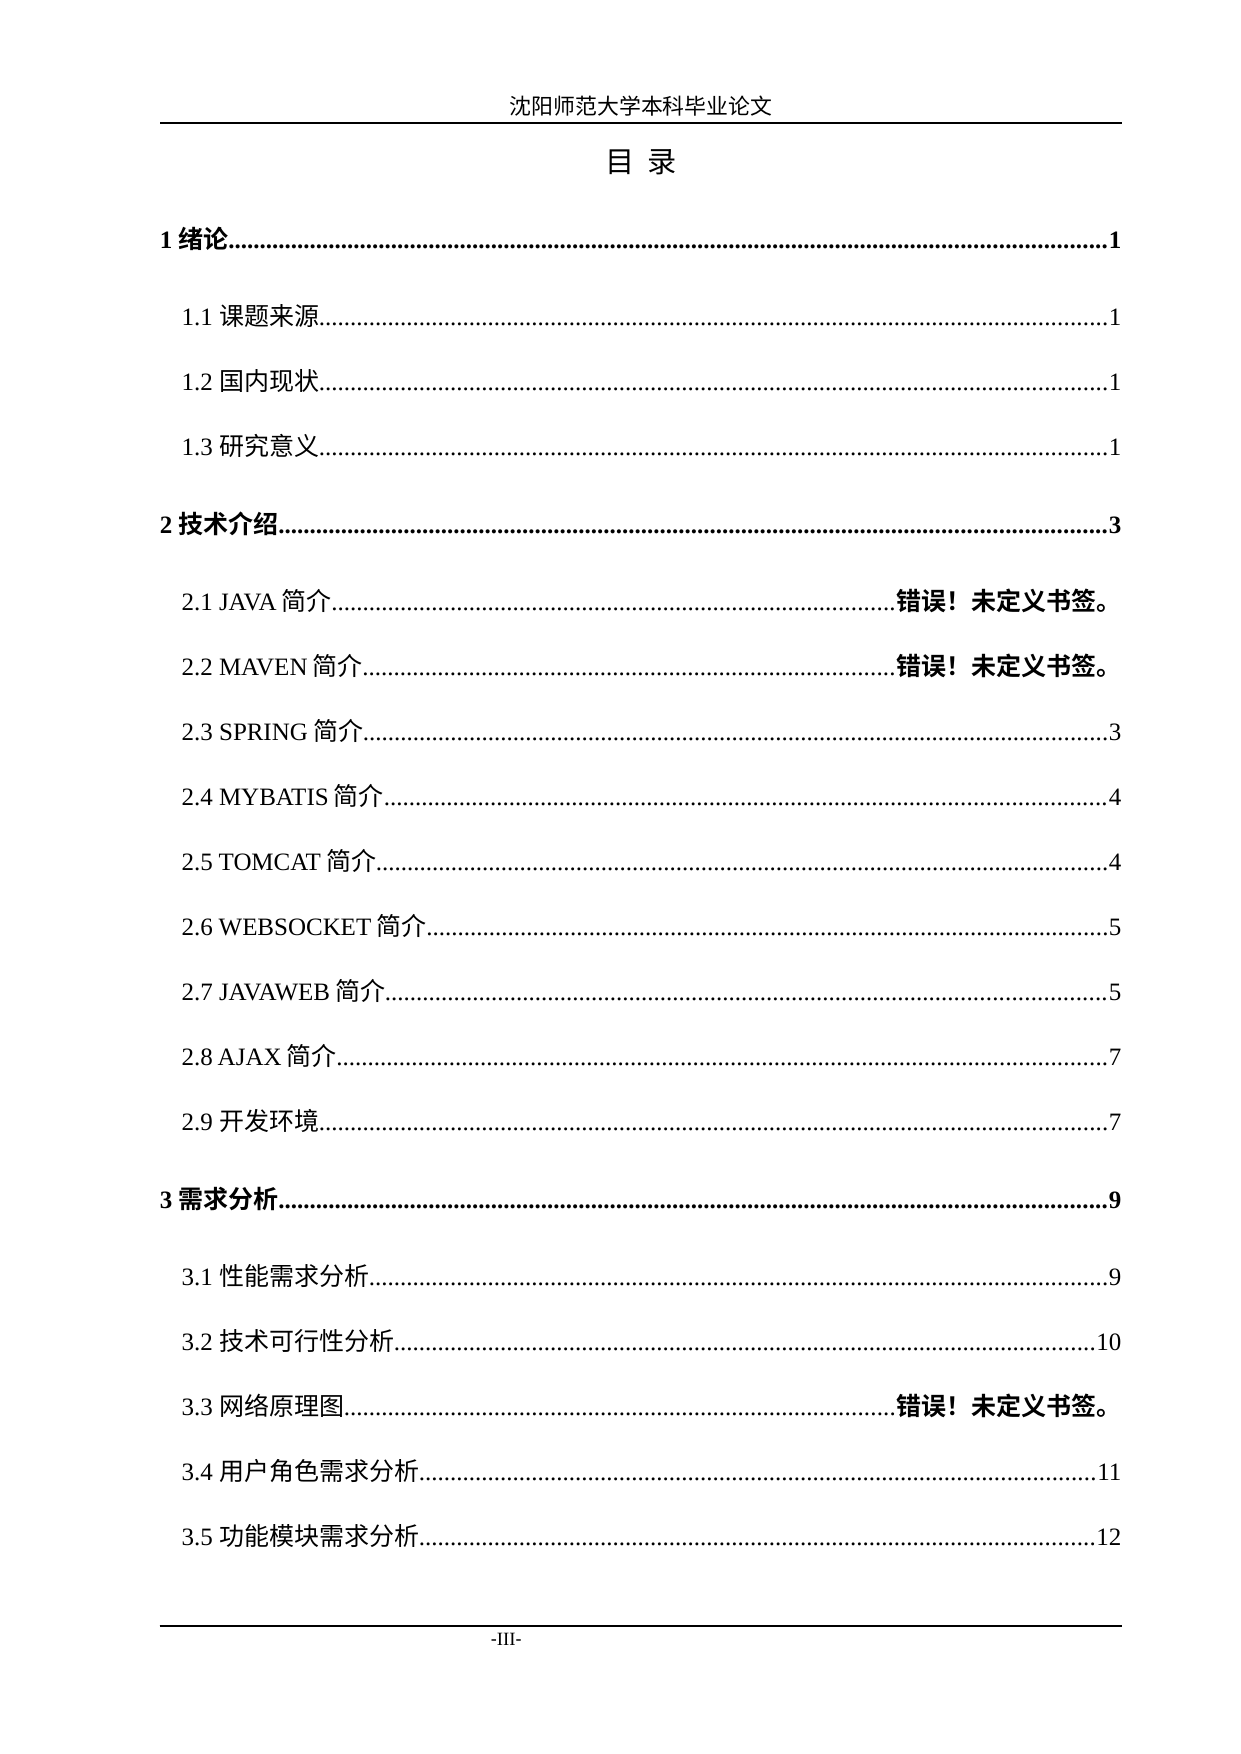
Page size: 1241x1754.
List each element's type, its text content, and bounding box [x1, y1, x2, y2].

text 1.1 课题来源 1 [181, 282, 1122, 347]
text 2.4 MYBATIS简介 4 [181, 762, 1122, 827]
text 2.7 JAVAWEB简介 5 [181, 957, 1122, 1022]
text 2.2 MAVEN简介 错误！未定义书签。 [181, 632, 1122, 697]
text 3.3 网络原理图 错误！未定义书签。 [181, 1372, 1122, 1437]
text 3 需求分析 9 [159, 1165, 1122, 1230]
text 2.1 JAVA简介 错误！未定义书签。 [181, 567, 1122, 632]
text 1 绪论 1 [159, 205, 1122, 270]
text 1.3 研究意义 1 [181, 412, 1122, 477]
text 2.6 WEBSOCKET简介 5 [181, 892, 1122, 957]
text 2 技术介绍 3 [159, 490, 1122, 555]
text 3.2 技术可行性分析 10 [181, 1307, 1122, 1372]
text 目 录 [159, 127, 1122, 192]
text 2.8 AJAX简介 7 [181, 1022, 1122, 1087]
text 2.3 SPRING简介 3 [181, 697, 1122, 762]
text 2.9 开发环境 7 [181, 1087, 1122, 1152]
text 3.4 用户角色需求分析 11 [181, 1437, 1122, 1502]
text 2.5 TOMCAT简介 4 [181, 827, 1122, 892]
text 3.1 性能需求分析 9 [181, 1242, 1122, 1307]
text 1.2 国内现状 1 [181, 347, 1122, 412]
text 3.5 功能模块需求分析 12 [181, 1502, 1122, 1567]
